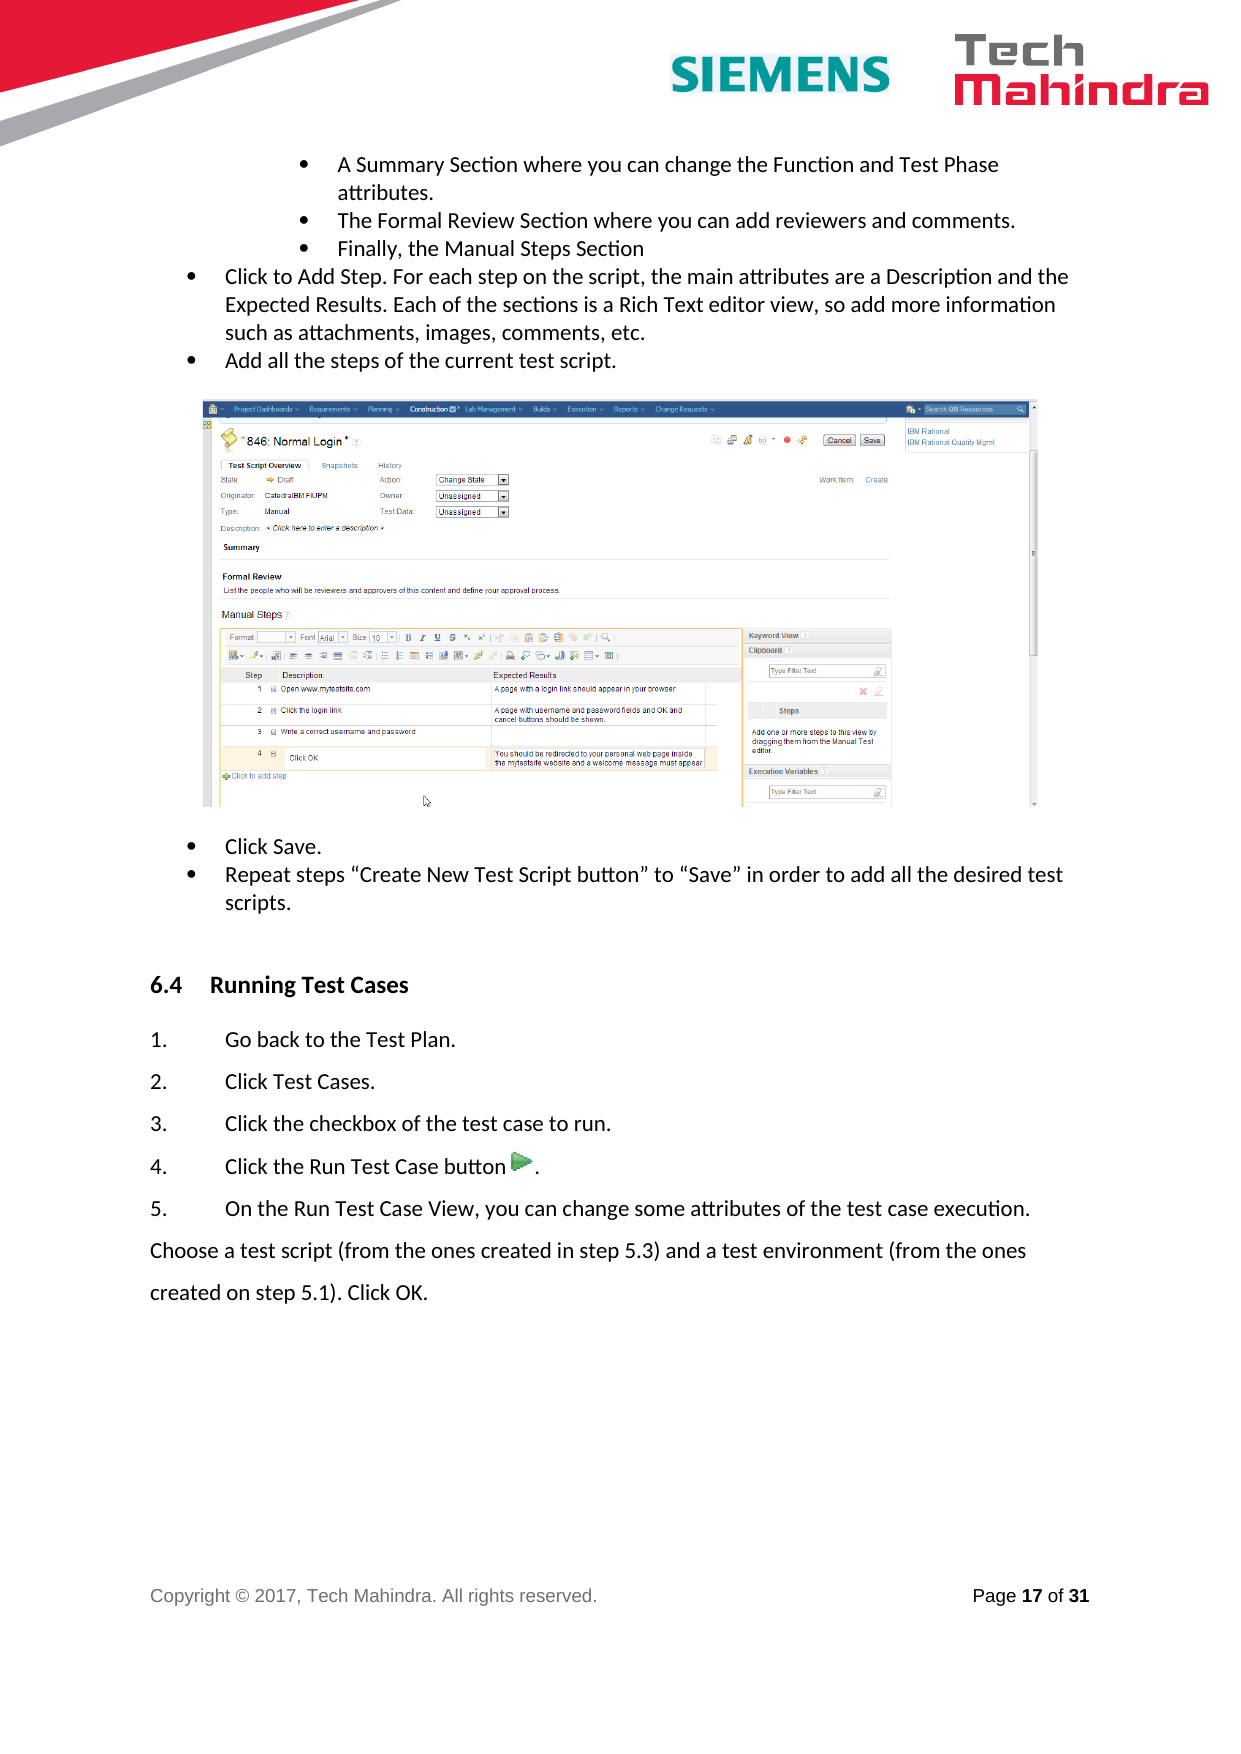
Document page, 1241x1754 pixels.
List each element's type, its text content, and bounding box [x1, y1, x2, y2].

list On the Run Test Case View, you can change some attributes of the test case execution. Choose a test script (from the ones created in step 5.3) and a test environment (from the ones created on step 5.1). Click OK. [150, 1194, 1090, 1306]
list Click to Add Step. For each step on the script, the main attributes are a Description and the Expected Results. Each of the sections is a Rich Text editor view, so add more information such as attachments, images, comments, etc. [187, 262, 1090, 346]
list Repeat steps “Create New Test Script button” to “Save” in order to add all the desired test scripts. [187, 860, 1090, 916]
list Finally, the Manual Steps Section [300, 234, 1090, 262]
list Click the Run Test Case button. [150, 1151, 1090, 1180]
list Click the checkbox of the test case to run. [150, 1109, 1090, 1137]
list A Summary Section where you can change the Function and Test Phase attributes. [300, 150, 1090, 206]
list Add all the steps of the current test script. [187, 346, 1090, 374]
list Click Test Cases. [150, 1067, 1090, 1095]
list The Formal Review Section where you can add reviewers and comments. [300, 206, 1090, 234]
subtitle Running Test Cases [150, 969, 1090, 999]
list Go back to the Test Plan. [150, 1025, 1090, 1053]
picture [670, 54, 890, 93]
picture [955, 34, 1209, 105]
list Click Save. [187, 832, 1090, 860]
picture [0, 0, 423, 148]
picture [506, 1150, 534, 1174]
